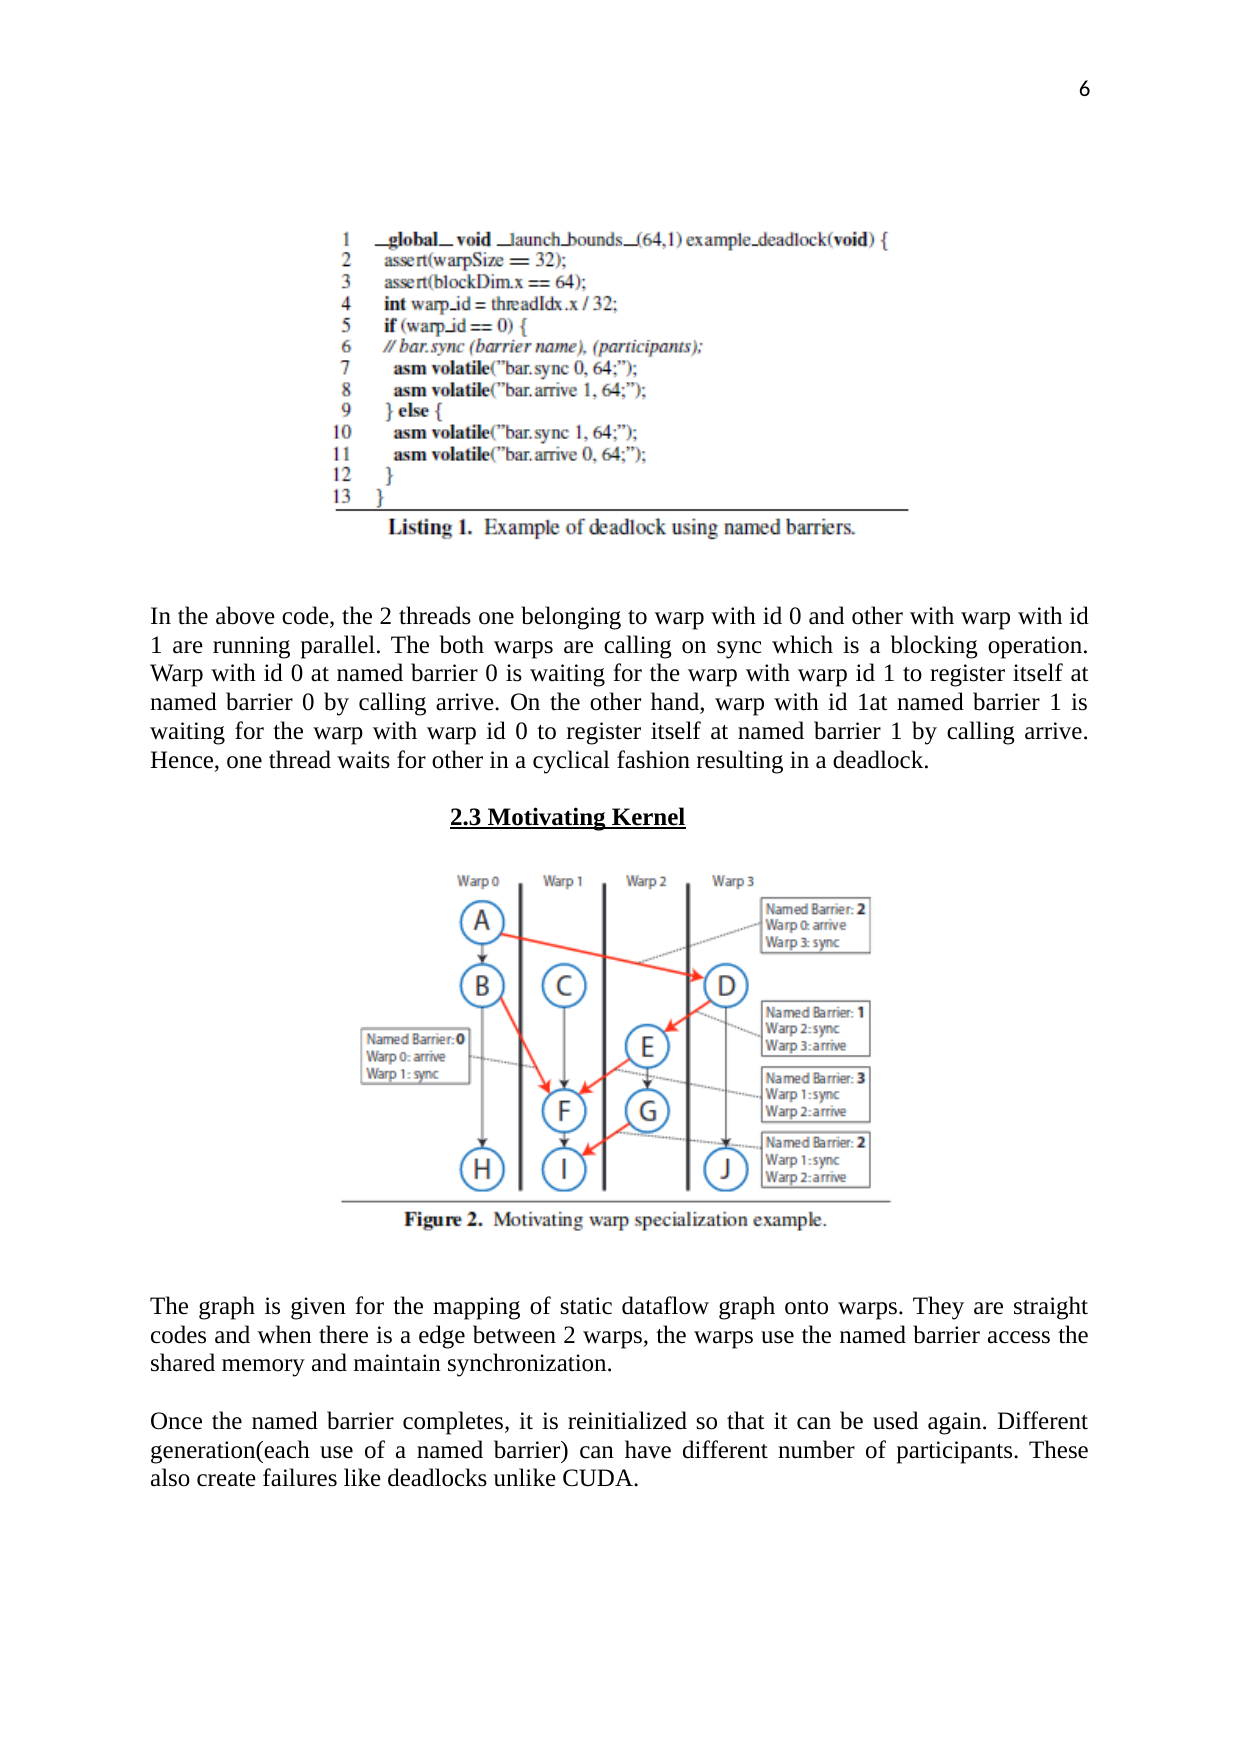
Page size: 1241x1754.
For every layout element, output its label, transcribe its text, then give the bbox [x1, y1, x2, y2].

picture [334, 831, 907, 1245]
picture [322, 207, 918, 544]
text The graph is given for the mapping of static dataflow graph onto warps. They are straight codes and when there is a edge between 2 warps, the warps use the named barrier access the shared memory and maintain synchronization. [150, 1291, 1090, 1377]
text In the above code, the 2 threads one belonging to warp with id 0 and other with warp with id 1 are running parallel. The both warps are calling on sync which is a blocking operation. Warp with id 0 at named barrier 0 is waiting for the warp with warp id 1 to register itself at named barrier 0 by calling arrive. On the other hand, warp with id 1at named barrier 1 is waiting for the warp with warp id 0 to register itself at named barrier 1 by calling arrive. Hence, one thread waits for other in a cyclical fashion resulting in a deadlock. [150, 601, 1090, 773]
text Once the named barrier completes, it is reinitialized so that it can be used again. Different generation(each use of a named barrier) can have different number of participants. These also create failures like deadlocks unlike CUDA. [150, 1406, 1090, 1492]
text 2.3 Motivating Kernel [150, 802, 1090, 831]
